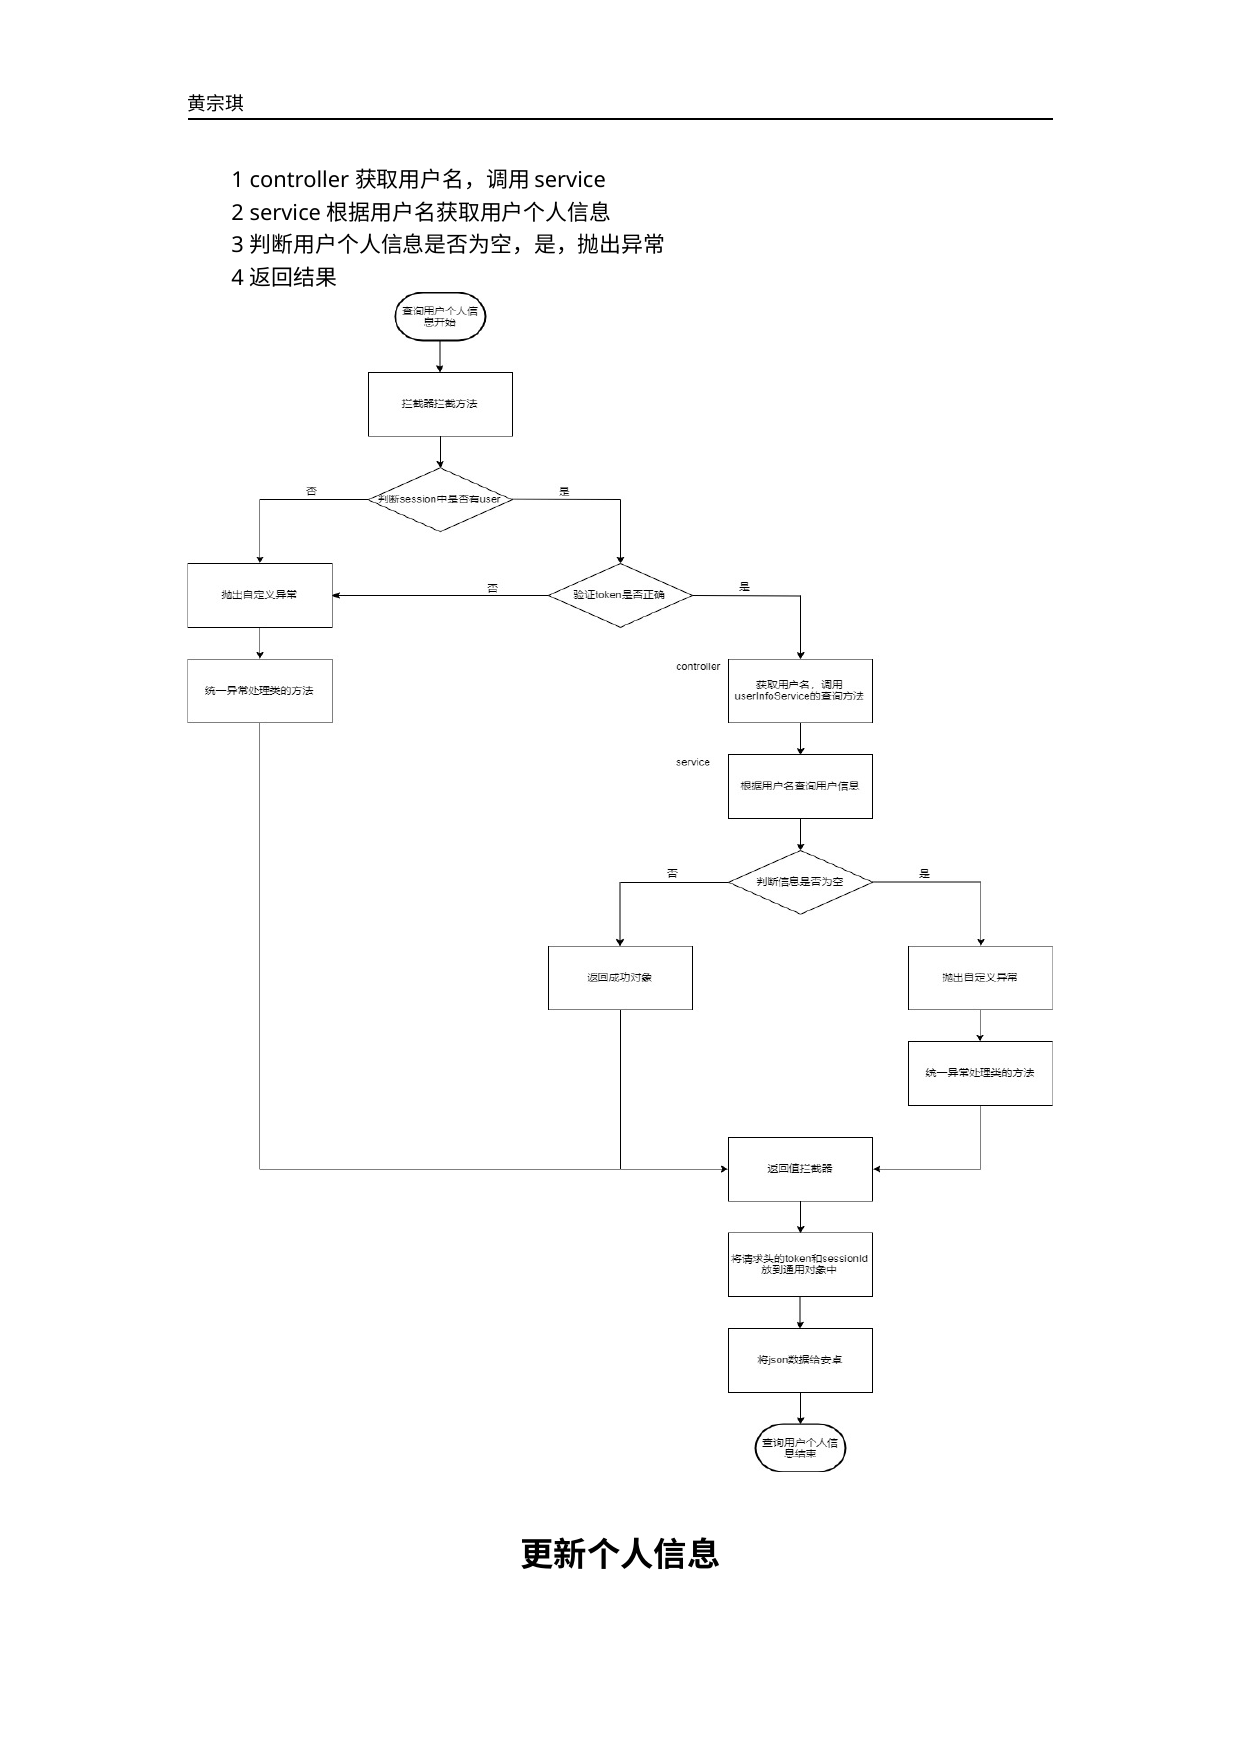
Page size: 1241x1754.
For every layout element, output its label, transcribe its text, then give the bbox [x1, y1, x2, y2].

subtitle 更新个人信息 [187, 1519, 1053, 1584]
text 4 返回结果 [187, 259, 1053, 292]
text 1 controller 获取用户名，调用service [187, 162, 1053, 194]
text 2 service 根据用户名获取用户个人信息 [187, 194, 1053, 227]
text 3 判断用户个人信息是否为空，是，抛出异常 [187, 227, 1053, 259]
picture [187, 292, 1053, 1472]
